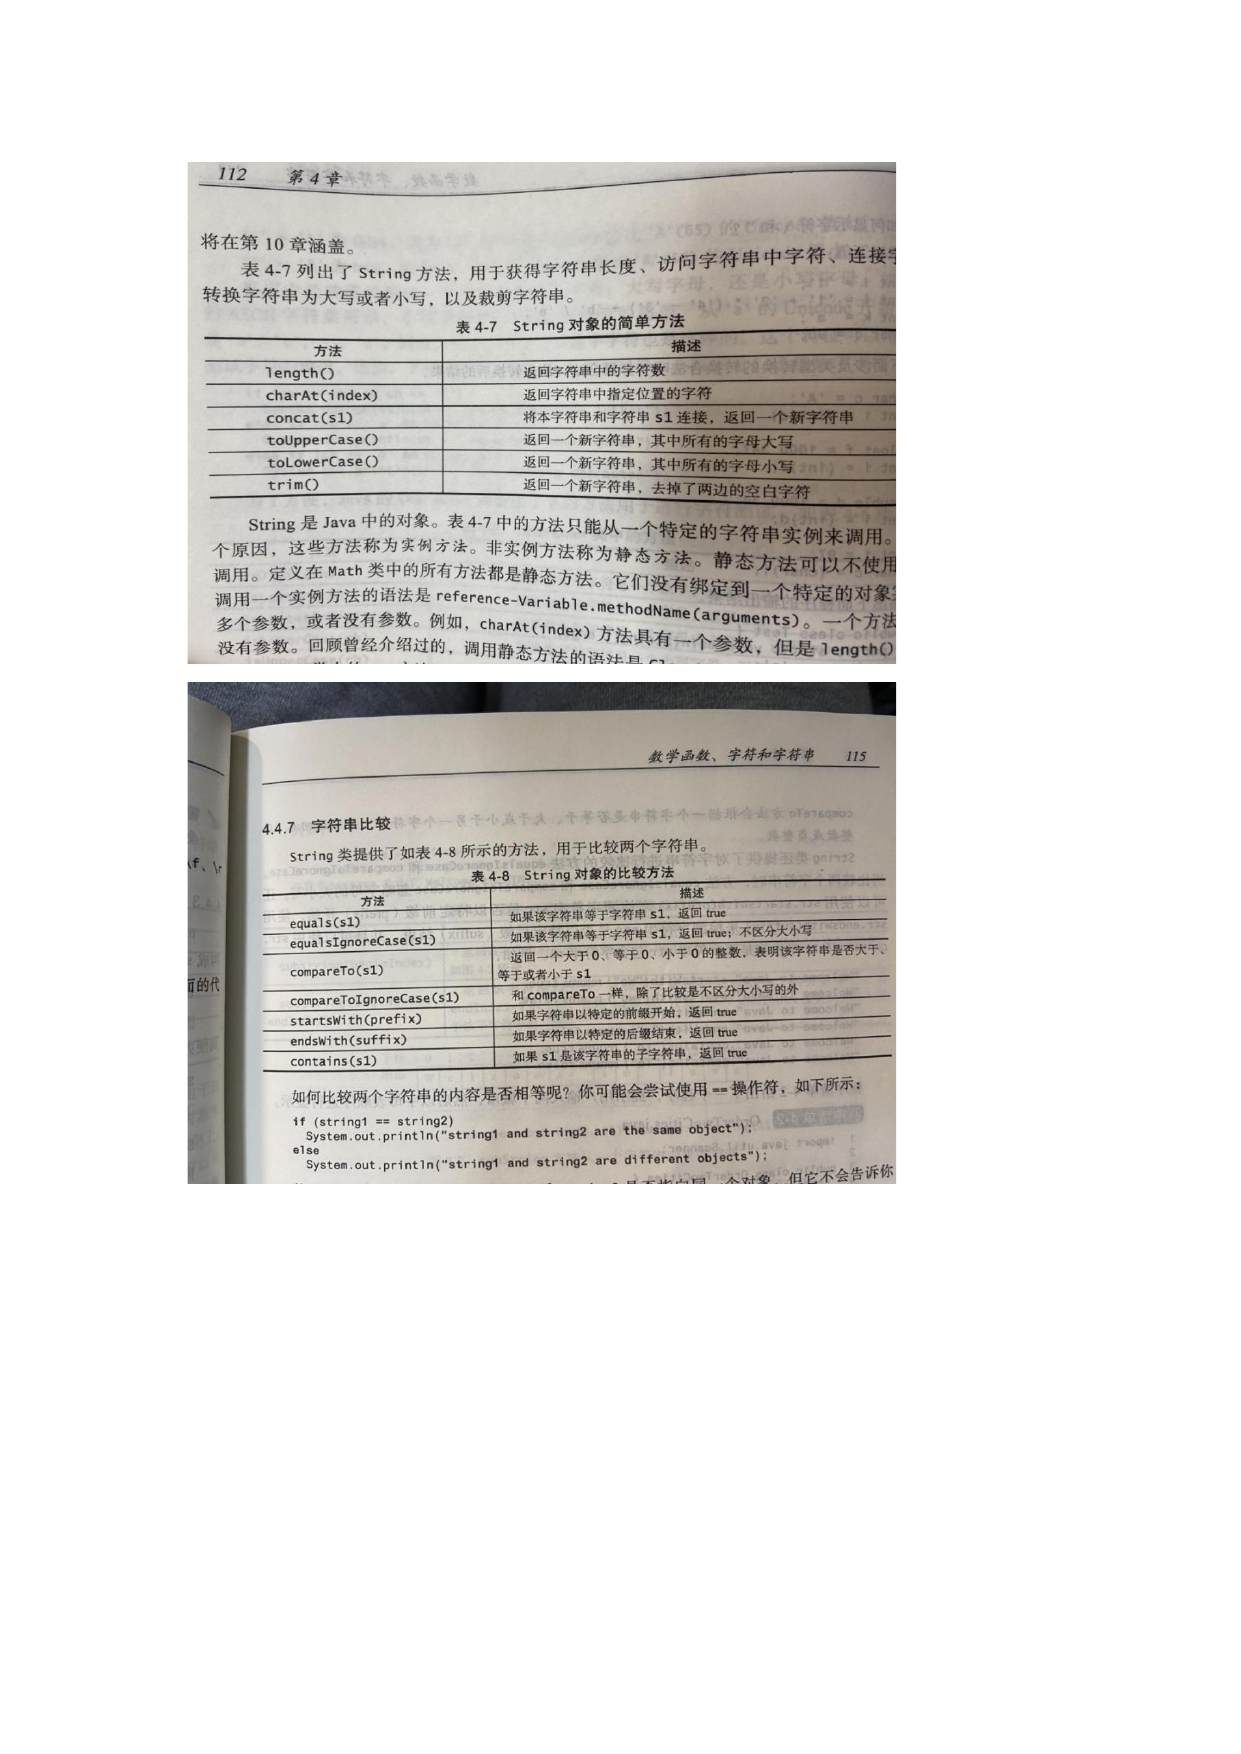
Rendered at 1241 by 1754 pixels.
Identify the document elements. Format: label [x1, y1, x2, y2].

picture [187, 682, 897, 1184]
picture [187, 162, 897, 664]
